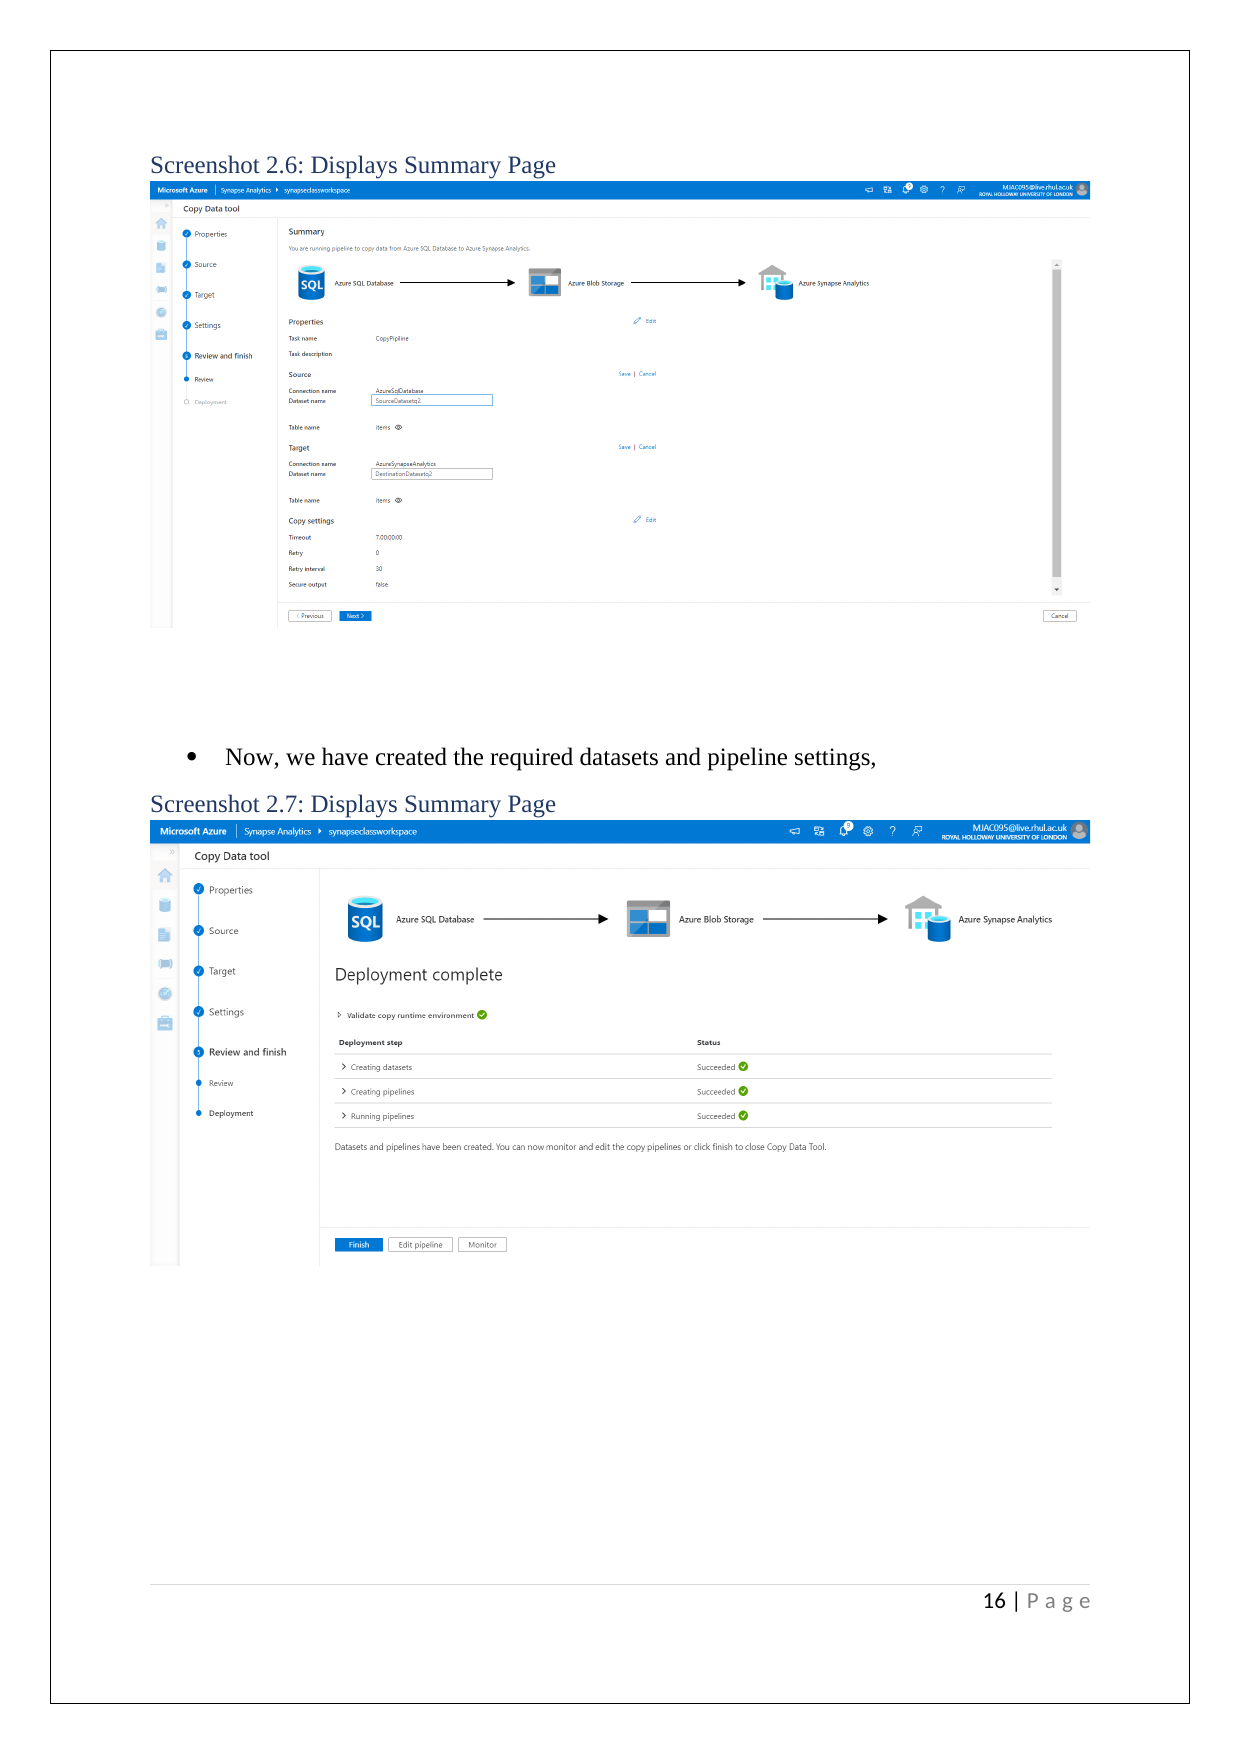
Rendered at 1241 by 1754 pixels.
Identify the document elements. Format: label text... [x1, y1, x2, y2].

picture [150, 820, 1091, 1266]
list Now, we have created the required datasets and pipeline settings, [187, 742, 1090, 771]
picture [150, 181, 1091, 628]
subtitle Screenshot 2.6: Displays Summary Page [150, 150, 1090, 179]
subtitle Screenshot 2.7: Displays Summary Page [150, 789, 1090, 818]
